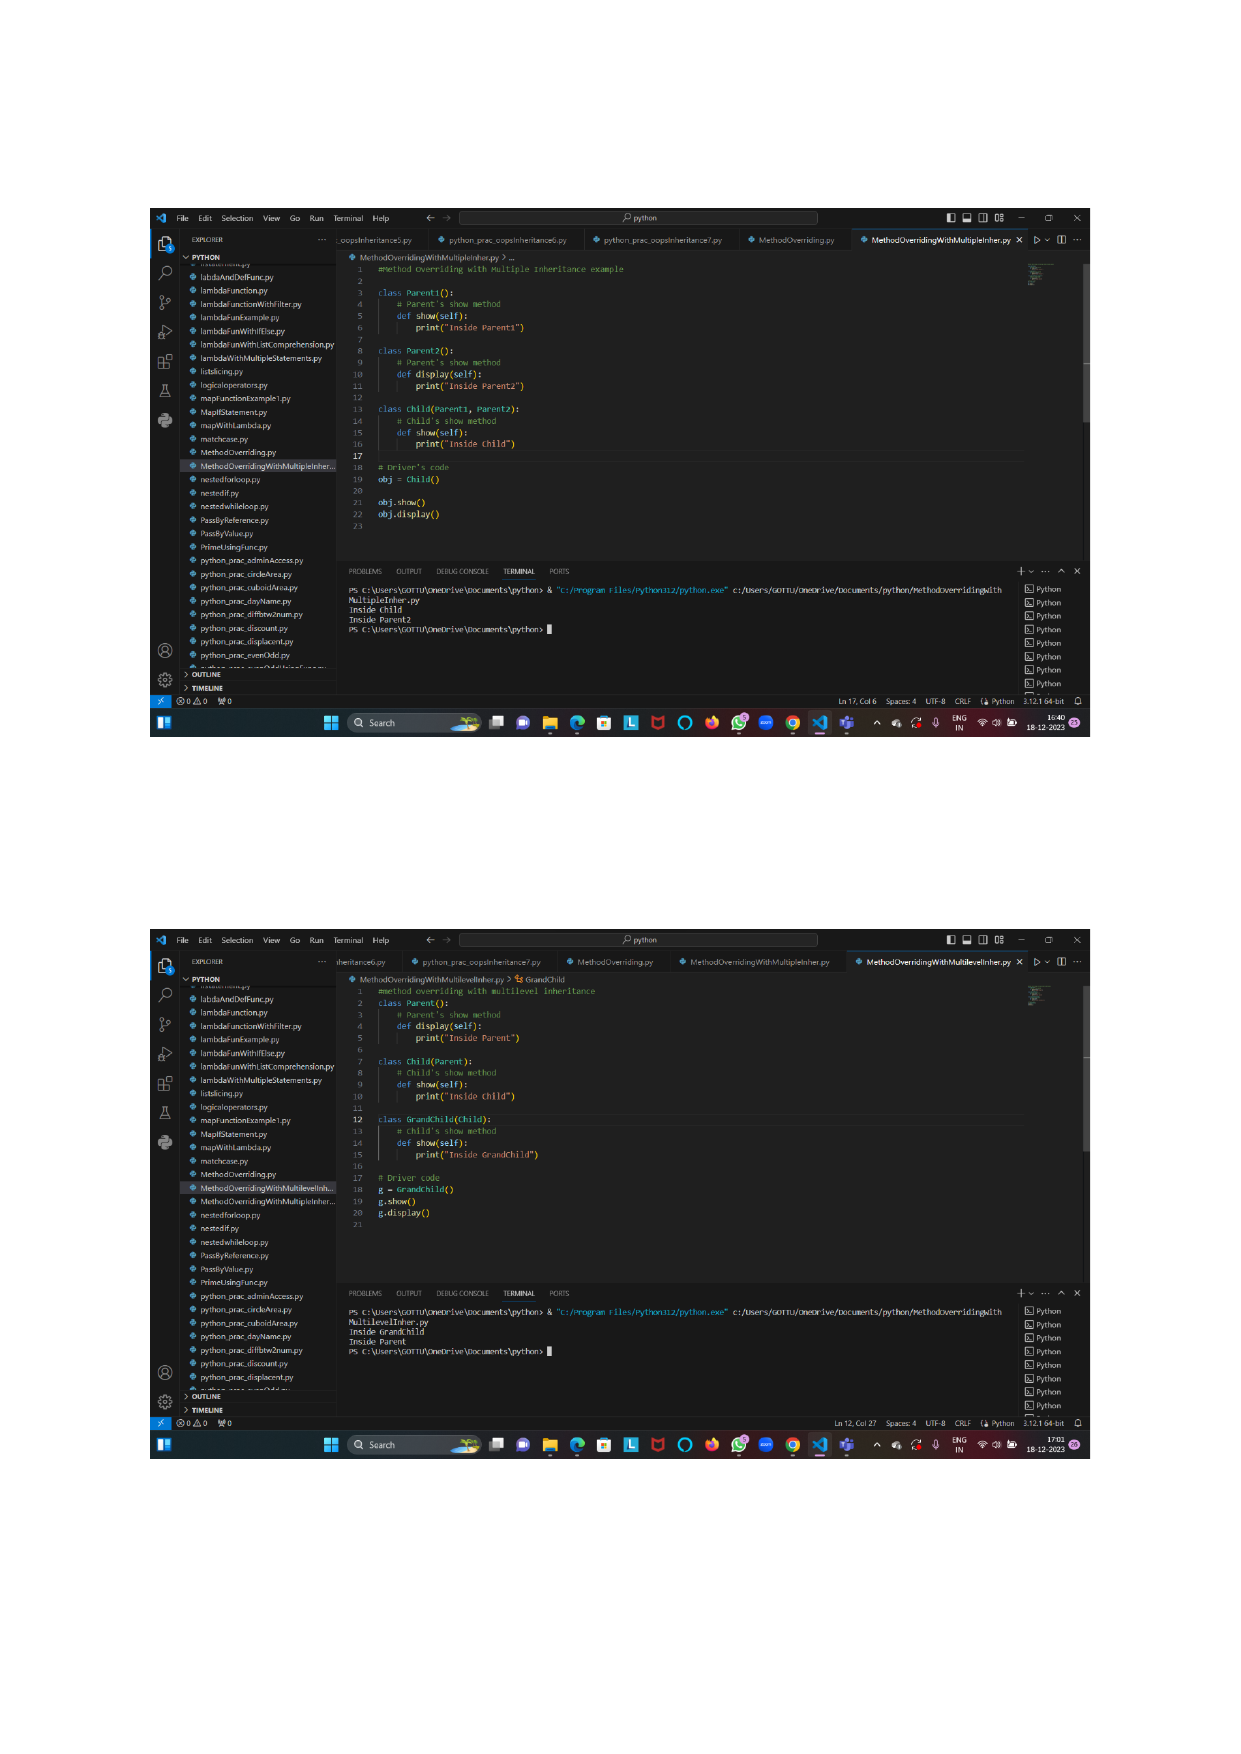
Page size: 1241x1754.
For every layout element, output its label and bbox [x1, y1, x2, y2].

picture [150, 208, 1091, 737]
picture [150, 929, 1091, 1459]
